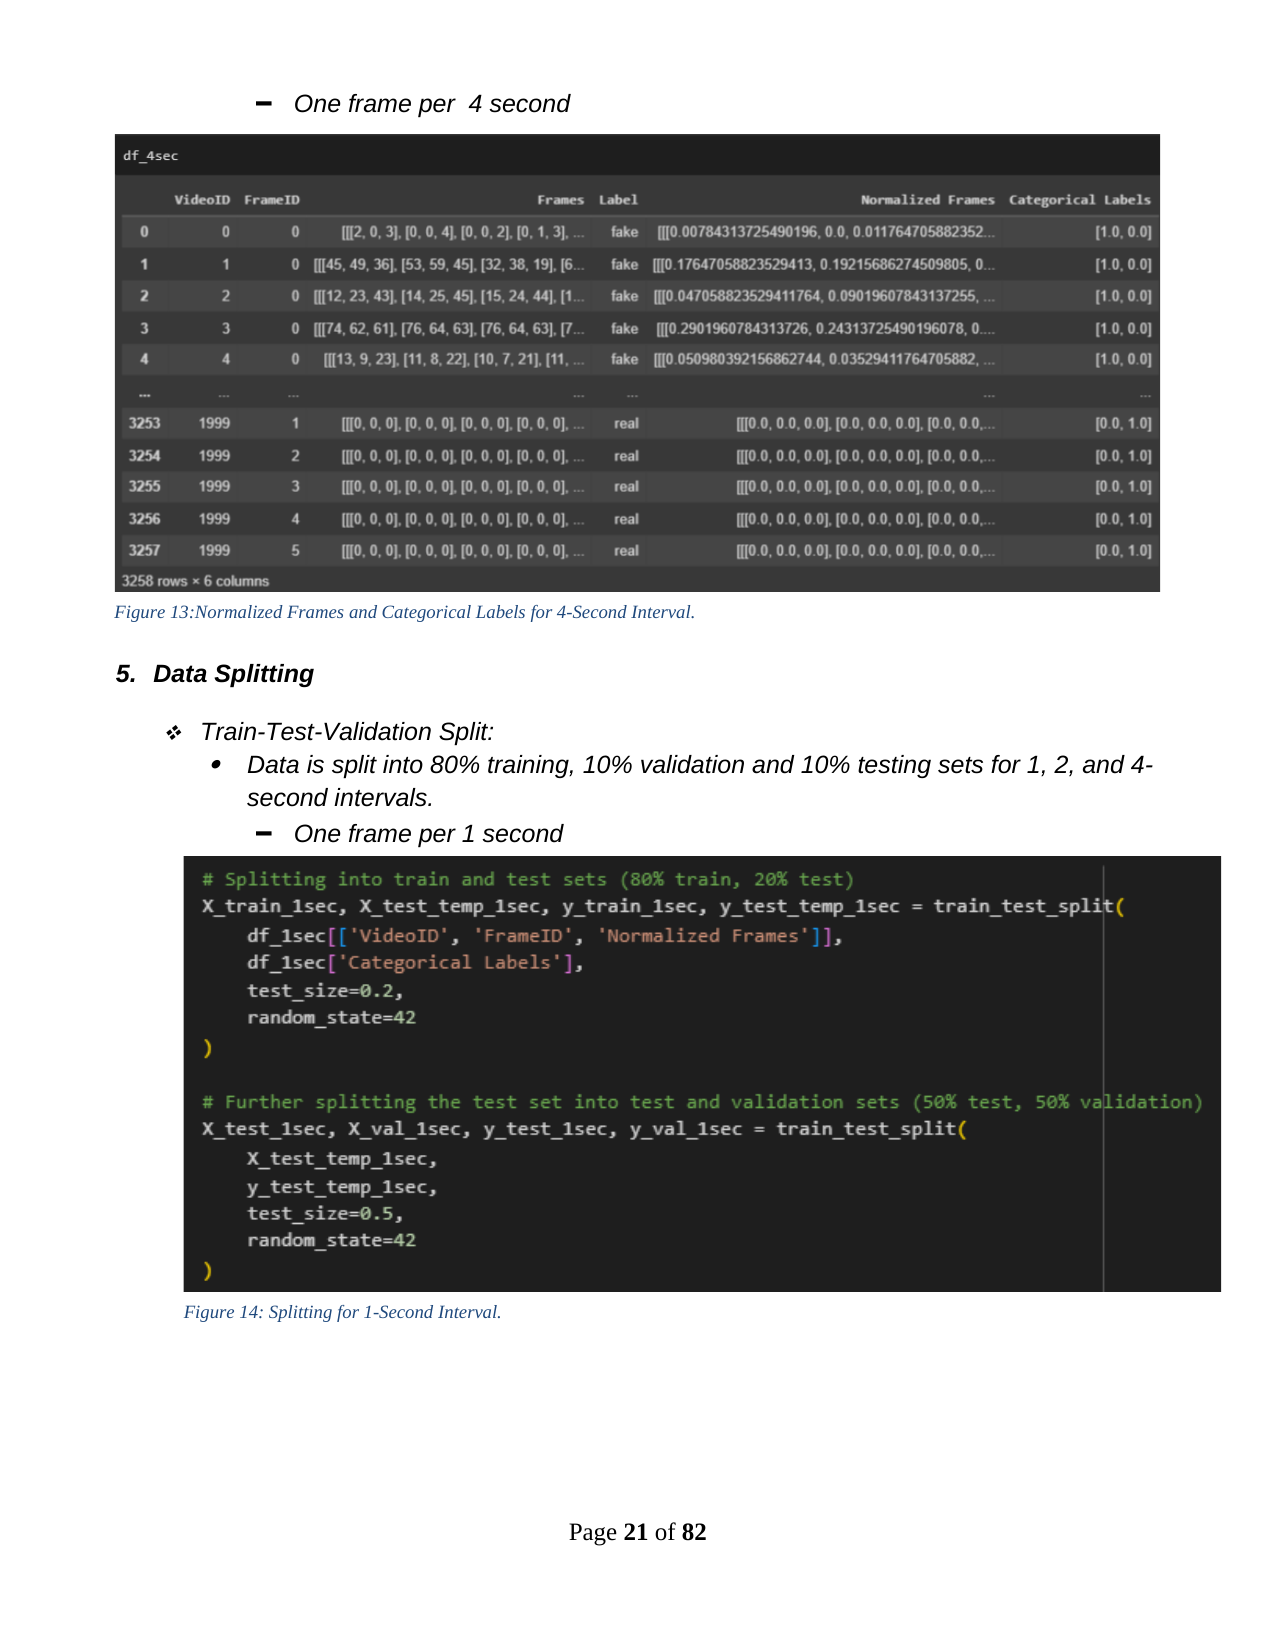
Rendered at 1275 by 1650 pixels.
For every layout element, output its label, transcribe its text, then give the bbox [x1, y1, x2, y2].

subtitle Data Splitting [116, 659, 1169, 688]
list One frame per 1 second [256, 816, 1169, 850]
list Train-Test-Validation Split: [162, 717, 1169, 745]
picture [183, 856, 1222, 1292]
picture [114, 134, 1161, 592]
list Data is split into 80% training, 10% validation and 10% testing sets for 1, 2, and 4-second intervals. [209, 750, 1169, 812]
